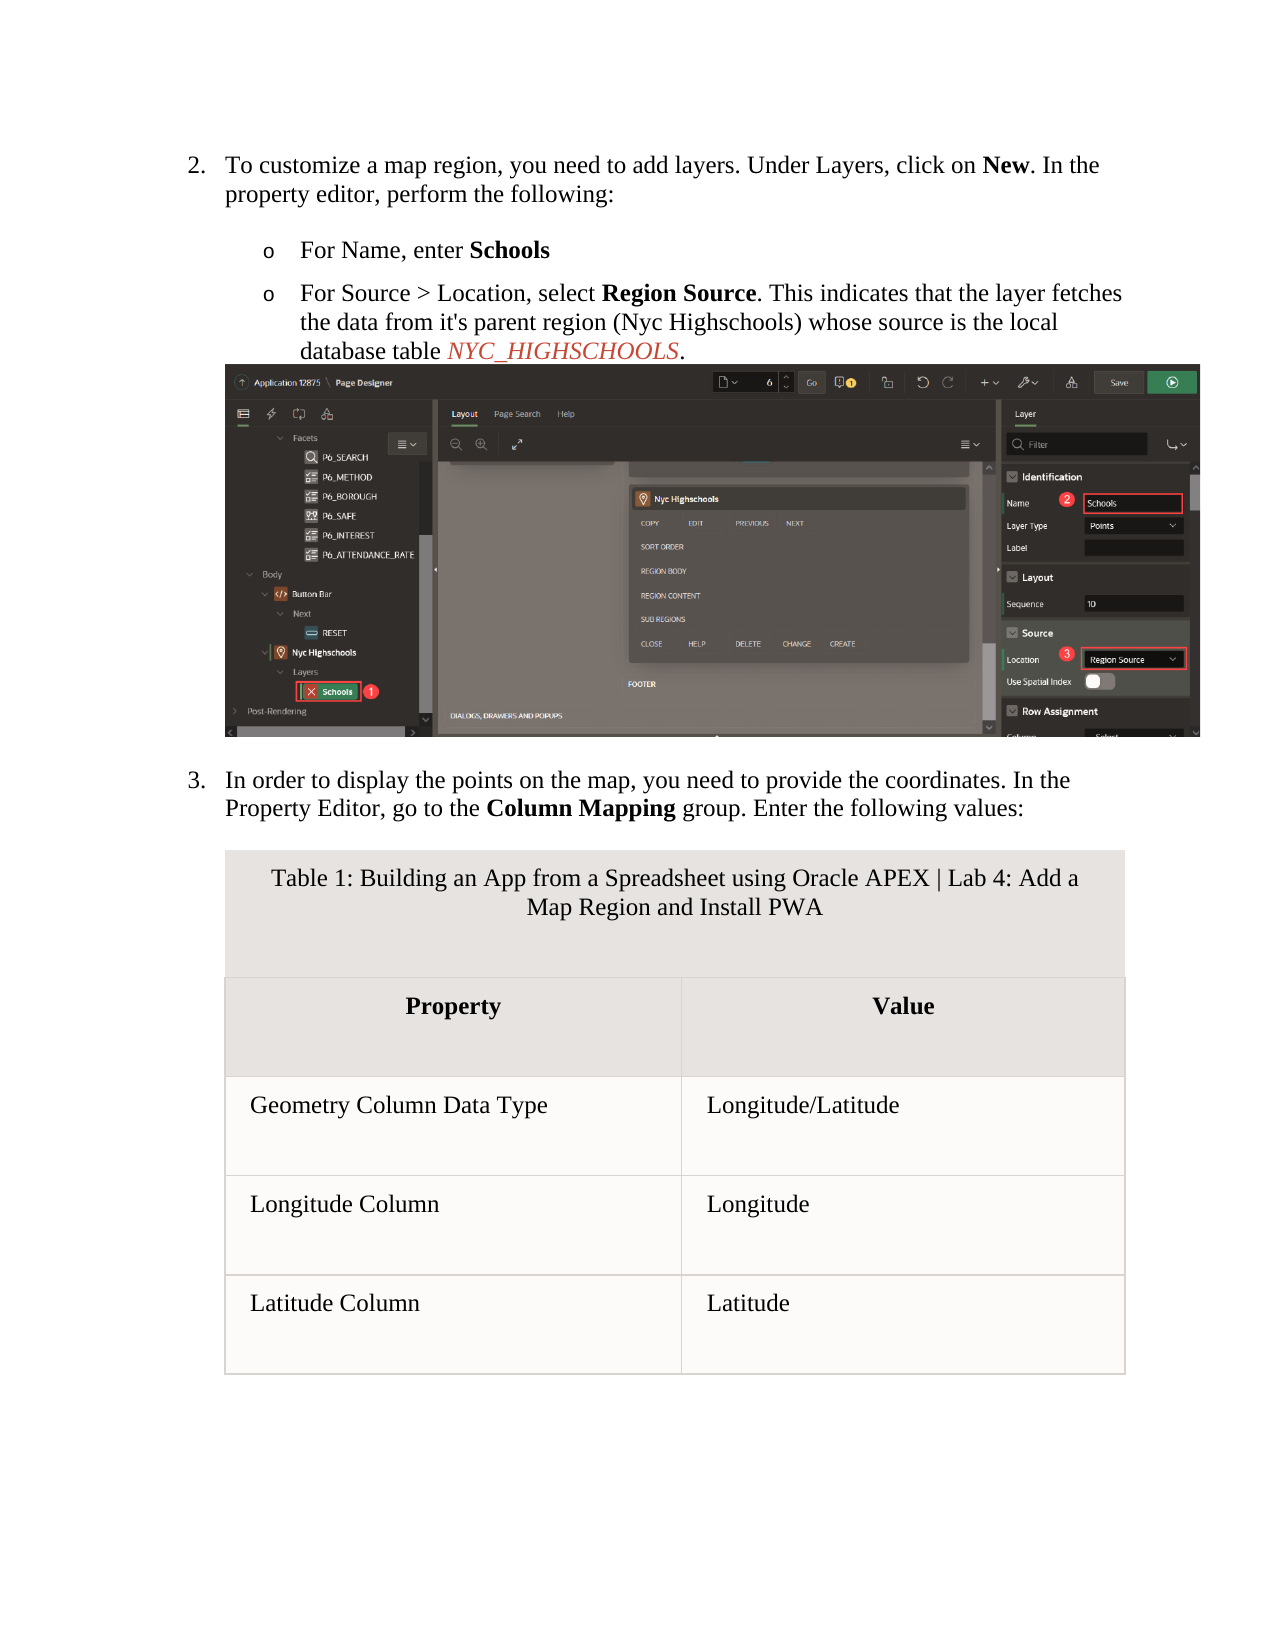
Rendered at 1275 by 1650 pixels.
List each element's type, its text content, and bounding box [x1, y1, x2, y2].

list For Name, enter Schools [262, 236, 1125, 265]
list In order to display the points on the map, you need to provide the coordinates. In the Property Editor, go to the Column Mapping group. Enter the following values: [187, 765, 1125, 822]
table_cell Value [682, 978, 1124, 1076]
table_cell Longitude Column [226, 1176, 681, 1274]
table_cell Geometry Column Data Type [226, 1077, 681, 1175]
table_cell Latitude Column [226, 1276, 681, 1373]
table_header Table 1: Building an App from a Spreadsheet using Oracle APEX | Lab 4: Add a Map Region and Install PWA [225, 850, 1125, 977]
list For Source > Location, select Region Source. This indicates that the layer fetches the data from it's parent region (Nyc Highschools) whose source is the local database table NYC_HIGHSCHOOLS. [262, 278, 1125, 364]
table_cell Property [226, 978, 681, 1076]
table_cell Latitude [682, 1276, 1124, 1373]
list To customize a map region, you need to add layers. Under Layers, click on New. In the property editor, perform the following: [187, 150, 1125, 207]
table_cell Longitude [682, 1176, 1124, 1274]
picture [225, 364, 1200, 737]
table_cell Longitude/Latitude [682, 1077, 1124, 1175]
